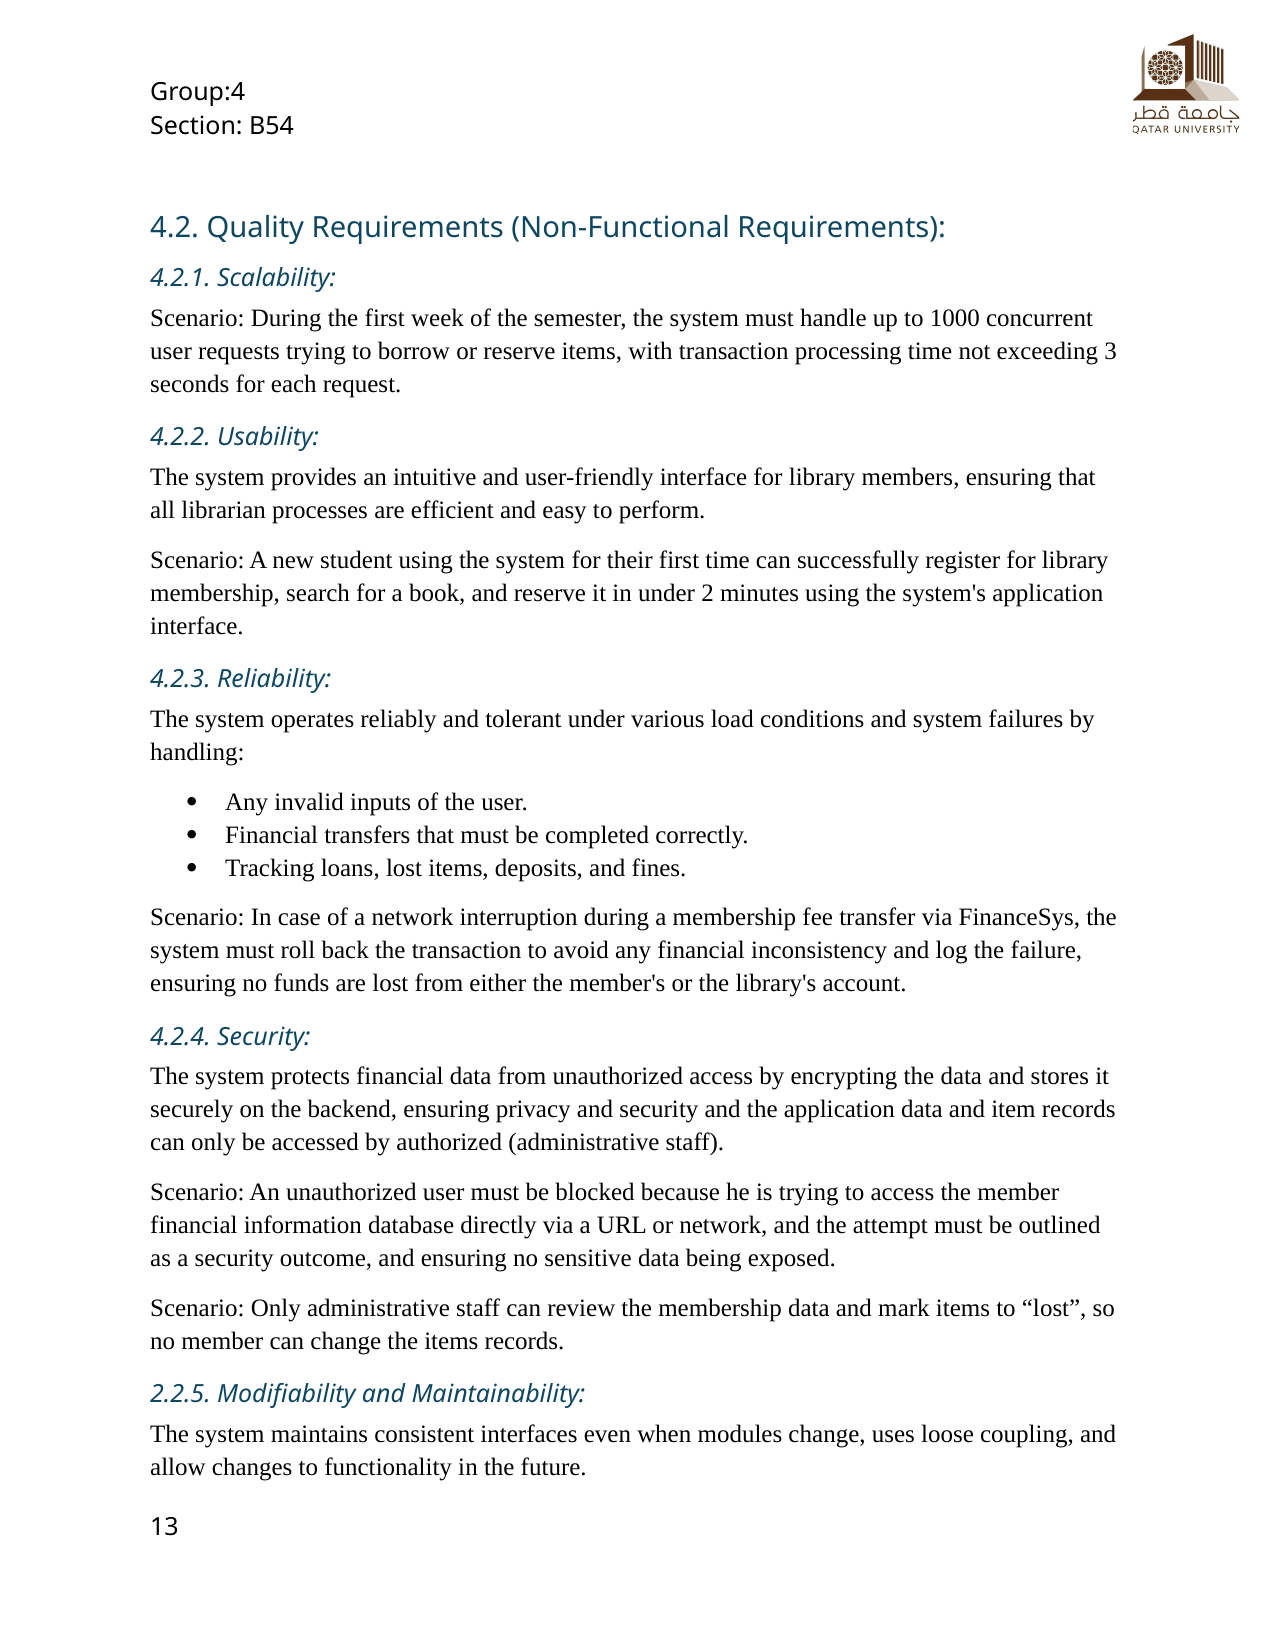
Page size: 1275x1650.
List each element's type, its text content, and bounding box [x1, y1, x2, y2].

text Scenario: In case of a network interruption during a membership fee transfer via FinanceSys, the system must roll back the transaction to avoid any financial inconsistency and log the failure, ensuring no funds are lost from either the member's or the library's account. [150, 902, 1125, 997]
subtitle 2.2.5. Modifiability and Maintainability: [150, 1376, 1125, 1410]
text The system provides an intuitive and user-friendly interface for library members, ensuring that all librarian processes are efficient and easy to perform. [150, 462, 1125, 524]
subtitle 4.2.1. Scalability: [150, 260, 1125, 294]
picture [1132, 34, 1240, 134]
subtitle 4.2.3. Reliability: [150, 661, 1125, 695]
list Financial transfers that must be completed correctly. [187, 820, 1125, 848]
list Tracking loans, lost items, deposits, and fines. [187, 853, 1125, 881]
subtitle 4.2.4. Security: [150, 1018, 1125, 1052]
text Scenario: Only administrative staff can review the membership data and mark items to “lost”, so no member can change the items records. [150, 1293, 1125, 1355]
text The system protects financial data from unauthorized access by encrypting the data and stores it securely on the backend, ensuring privacy and security and the application data and item records can only be accessed by authorized (administrative staff). [150, 1061, 1125, 1156]
text Scenario: During the first week of the semester, the system must handle up to 1000 concurrent user requests trying to borrow or reserve items, with transaction processing time not exceeding 3 seconds for each request. [150, 303, 1125, 398]
list Any invalid inputs of the user. [187, 787, 1125, 815]
text The system operates reliably and tolerant under various load conditions and system failures by handling: [150, 704, 1125, 766]
subtitle 4.2. Quality Requirements (Non-Functional Requirements): [150, 206, 1125, 246]
subtitle 4.2.2. Usability: [150, 419, 1125, 453]
text The system maintains consistent interfaces even when modules change, uses loose coupling, and allow changes to functionality in the future. [150, 1419, 1125, 1481]
text Scenario: An unauthorized user must be blocked because he is trying to access the member financial information database directly via a URL or network, and the attempt must be outlined as a security outcome, and ensuring no sensitive data being exposed. [150, 1177, 1125, 1272]
text Scenario: A new student using the system for their first time can successfully register for library membership, search for a book, and reserve it in under 2 minutes using the system's application interface. [150, 545, 1125, 640]
